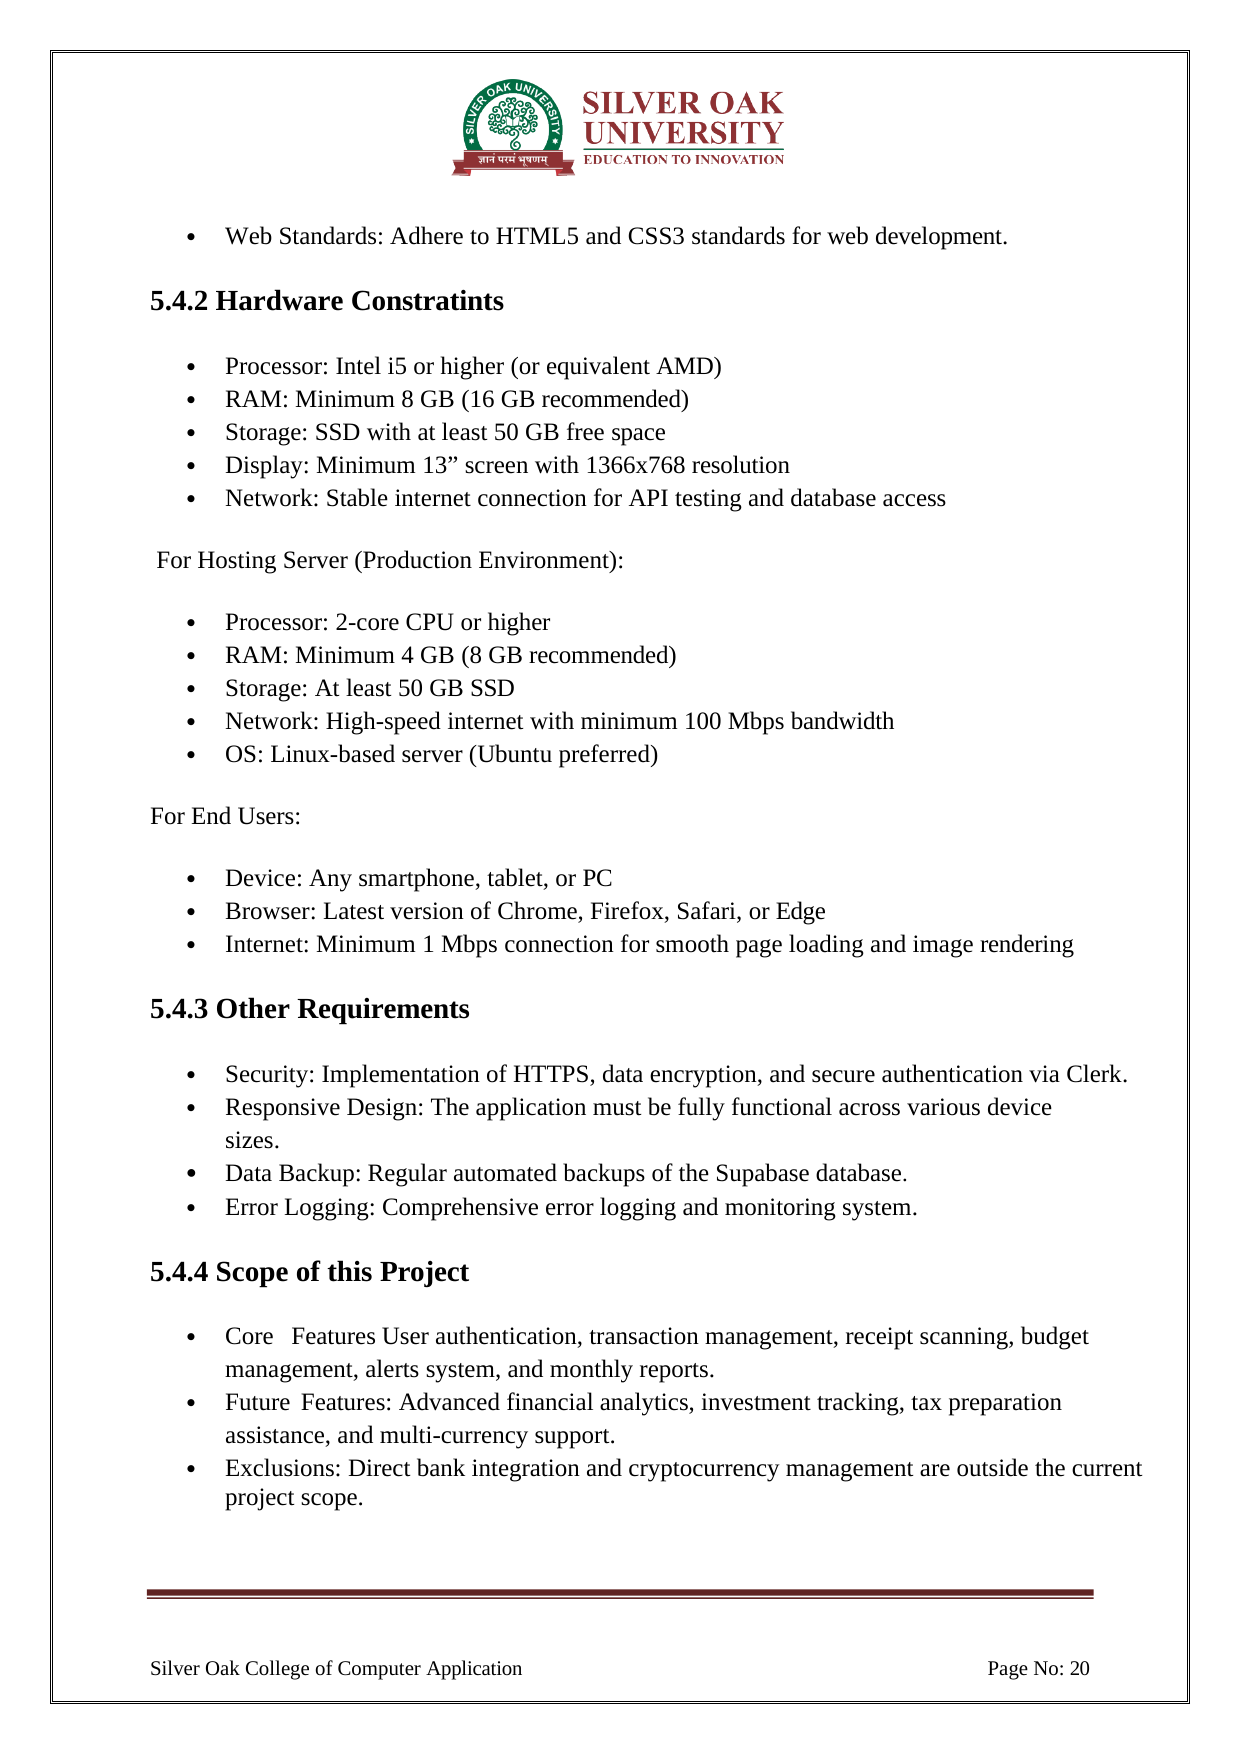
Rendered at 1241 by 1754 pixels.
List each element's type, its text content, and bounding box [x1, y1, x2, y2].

list Responsive Design: The application must be fully functional across various device sizes. [187, 1092, 1090, 1154]
list Future Features: Advanced financial analytics, investment tracking, tax preparation assistance, and multi-currency support. [187, 1387, 1090, 1449]
list Browser: Latest version of Chrome, Firefox, Safari, or Edge [187, 896, 1152, 925]
list Security: Implementation of HTTPS, data encryption, and secure authentication via Clerk. [187, 1059, 1152, 1088]
list Processor: Intel i5 or higher (or equivalent AMD) [187, 351, 1152, 380]
list Display: Minimum 13” screen with 1366x768 resolution [187, 450, 1152, 479]
list Exclusions: Direct bank integration and cryptocurrency management are outside the current project scope. [187, 1453, 1152, 1511]
list Device: Any smartphone, tablet, or PC [187, 863, 1152, 892]
list Core Features User authentication, transaction management, receipt scanning, budget management, alerts system, and monthly reports. [187, 1321, 1090, 1383]
list Error Logging: Comprehensive error logging and monitoring system. [187, 1192, 1152, 1220]
list Storage: At least 50 GB SSD [187, 673, 1152, 702]
list Web Standards: Adhere to HTML5 and CSS3 standards for web development. [187, 221, 1152, 250]
subtitle Scope of this Project [150, 1254, 1152, 1287]
list OS: Linux-based server (Ubuntu preferred) For End Users: [150, 739, 658, 830]
list Data Backup: Regular automated backups of the Supabase database. [187, 1158, 1152, 1187]
list Network: High-speed internet with minimum 100 Mbps bandwidth [187, 706, 1152, 735]
subtitle Other Requirements [150, 991, 1152, 1025]
picture [451, 79, 784, 176]
list RAM: Minimum 8 GB (16 GB recommended) [187, 384, 1152, 413]
list Processor: 2-core CPU or higher [187, 607, 1152, 636]
list RAM: Minimum 4 GB (8 GB recommended) [187, 640, 1152, 669]
subtitle Hardware Constratints [150, 283, 1152, 317]
list Internet: Minimum 1 Mbps connection for smooth page loading and image rendering [187, 929, 1152, 958]
list Network: Stable internet connection for API testing and database access For Hosting Server (Production Environment): [156, 483, 946, 574]
list Storage: SSD with at least 50 GB free space [187, 417, 1152, 446]
